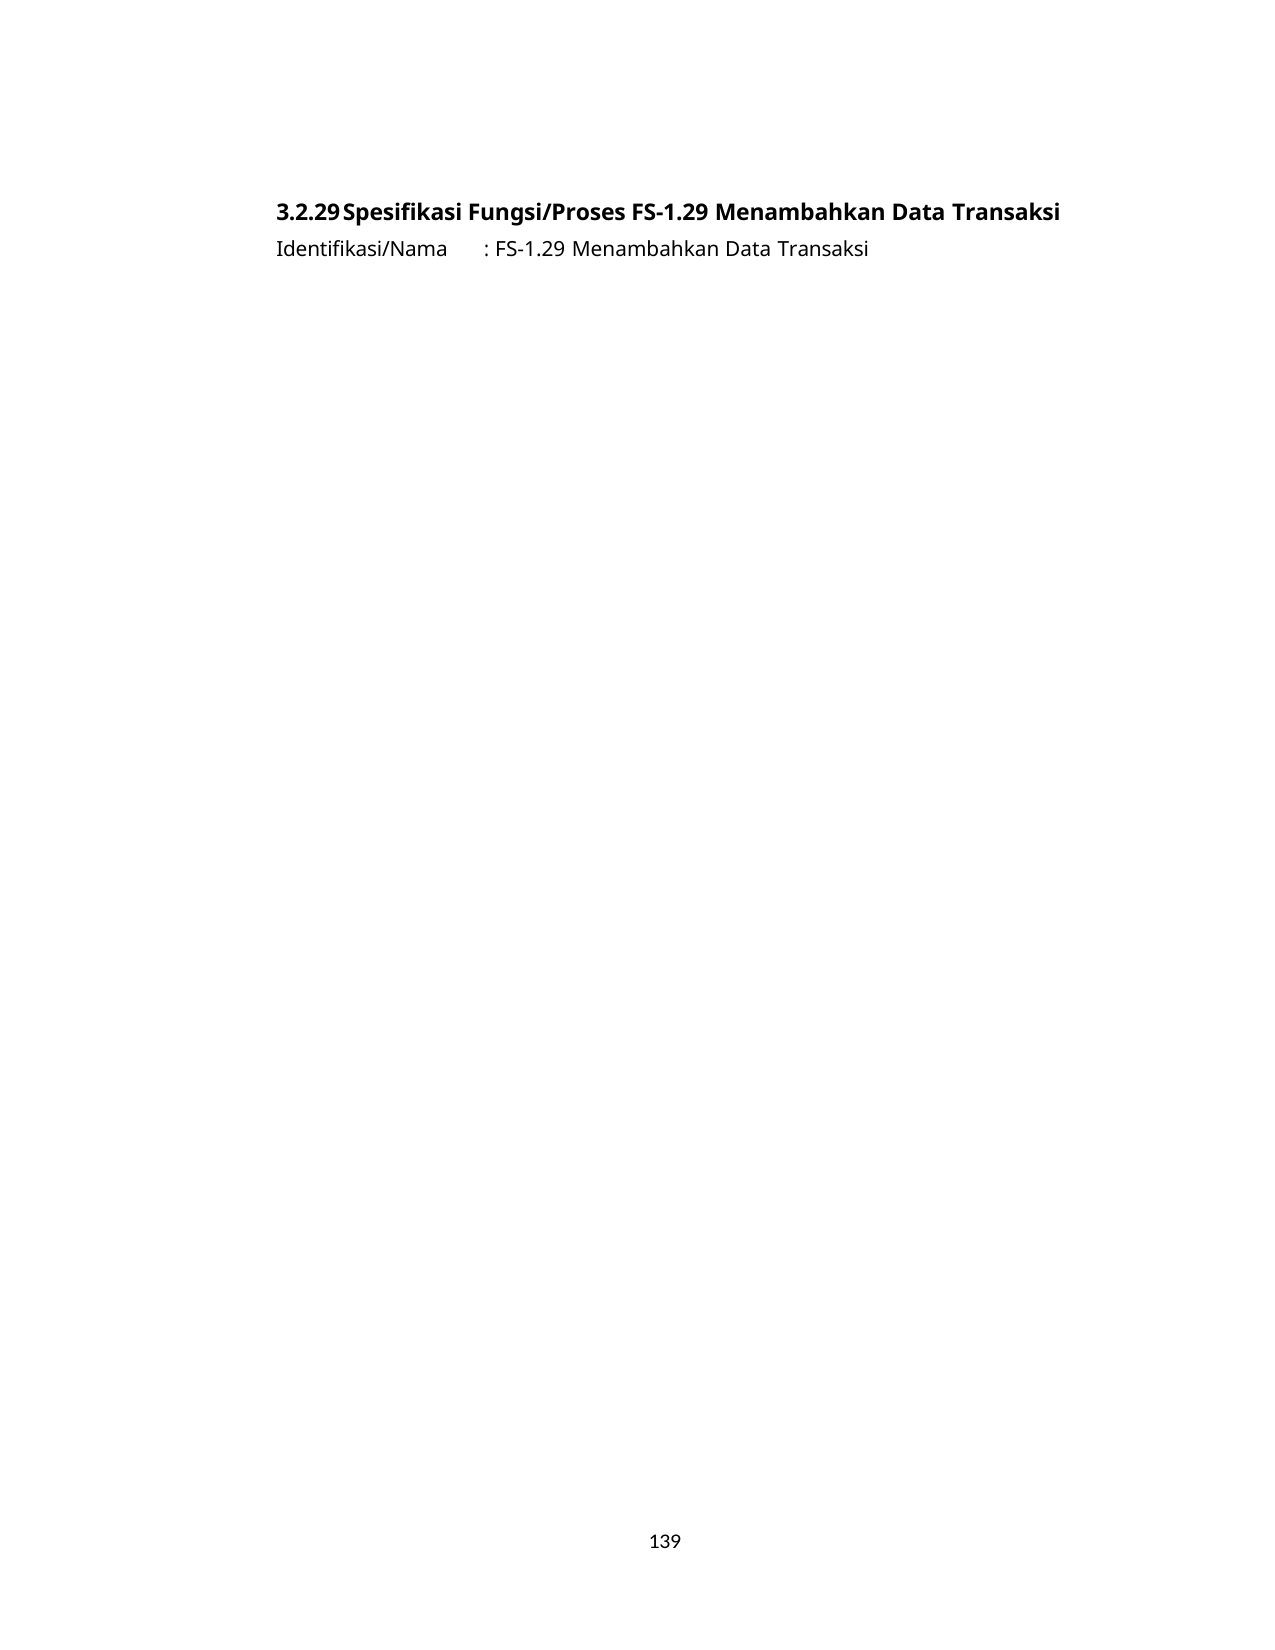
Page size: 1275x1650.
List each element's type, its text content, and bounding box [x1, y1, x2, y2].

text Identifikasi/Nama : FS-1.29 Menambahkan Data Transaksi [276, 234, 1167, 263]
subtitle Spesifikasi Fungsi/Proses FS-1.29 Menambahkan Data Transaksi [276, 196, 1167, 227]
